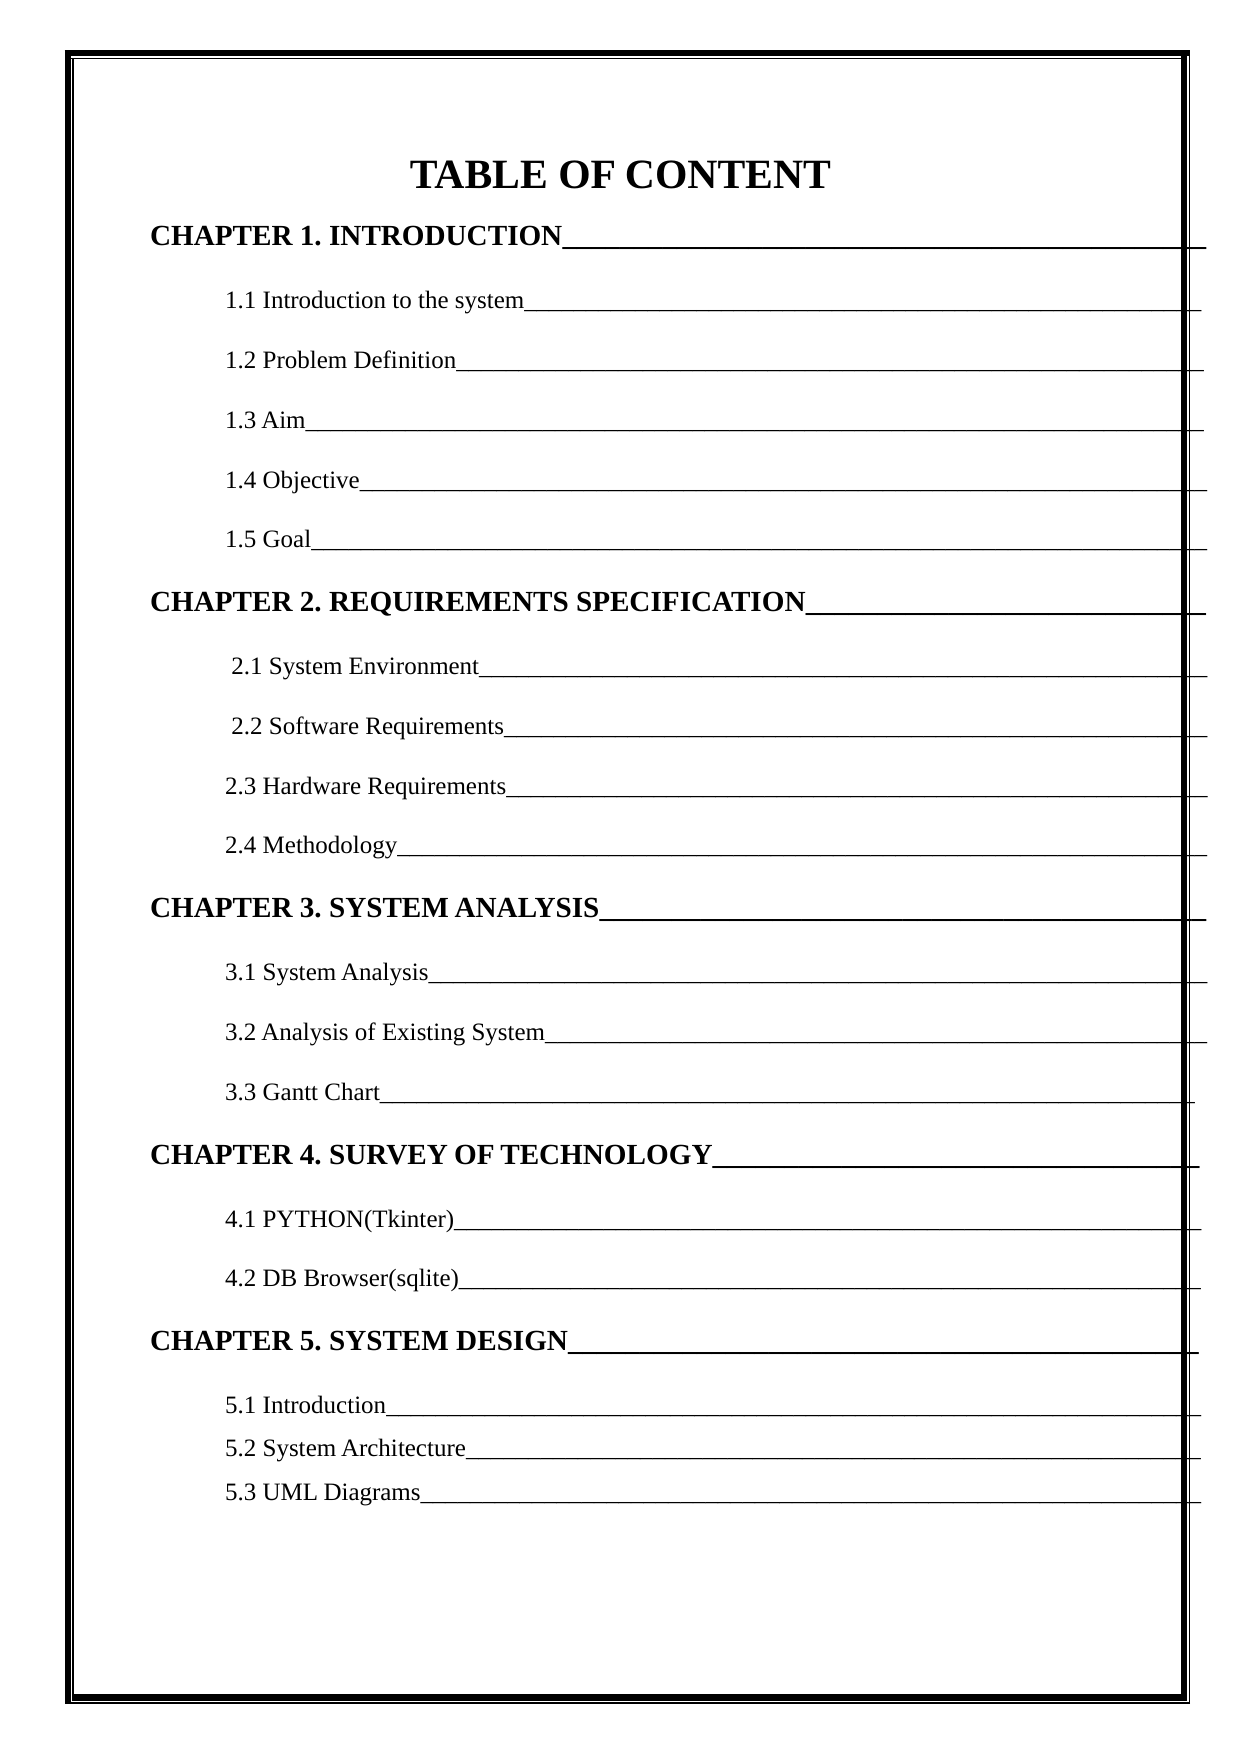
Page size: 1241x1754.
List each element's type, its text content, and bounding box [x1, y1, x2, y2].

text 1.1 Introduction to the system 1 [150, 285, 1090, 314]
text 3.2 Analysis of Existing System 9 [225, 1017, 1090, 1046]
list System Architecture 15 [225, 1433, 1090, 1462]
list Introduction 14 [225, 1390, 1090, 1419]
text 2.1 System Environment 5 [225, 651, 1090, 680]
text CHAPTER 5. SYSTEM DESIGN 14 [150, 1323, 1090, 1357]
text CHAPTER 4. SURVEY OF TECHNOLOGY 11 [150, 1137, 1090, 1170]
list UML Diagrams 17 [225, 1477, 1090, 1505]
text 1.4 Objective 3 [150, 465, 1095, 493]
text CHAPTER 3. SYSTEM ANALYSIS 8 [150, 890, 1090, 924]
text 4.2 DB Browser(sqlite) 12 [225, 1263, 1090, 1292]
text 1.2 Problem Definition 2 [150, 345, 1090, 374]
text 2.3 Hardware Requirements 5 [150, 771, 1090, 799]
text CHAPTER 2. REQUIREMENTS SPECIFICATION 5 [150, 584, 1090, 618]
text CHAPTER 1. INTRODUCTION 1 [150, 218, 1090, 252]
text 2.2 Software Requirements 5 [225, 711, 1090, 740]
text 1.5 Goal 4 [150, 524, 1090, 553]
text 3.3 Gantt Chart 10 [225, 1077, 1090, 1106]
text 2.4 Methodology 6 [150, 831, 1090, 859]
text TABLE OF CONTENT [150, 150, 1090, 198]
text 1.3 Aim 3 [150, 405, 1090, 434]
text 4.1 PYTHON(Tkinter) 11 [225, 1204, 1090, 1232]
text 3.1 System Analysis 8 [225, 957, 1090, 986]
